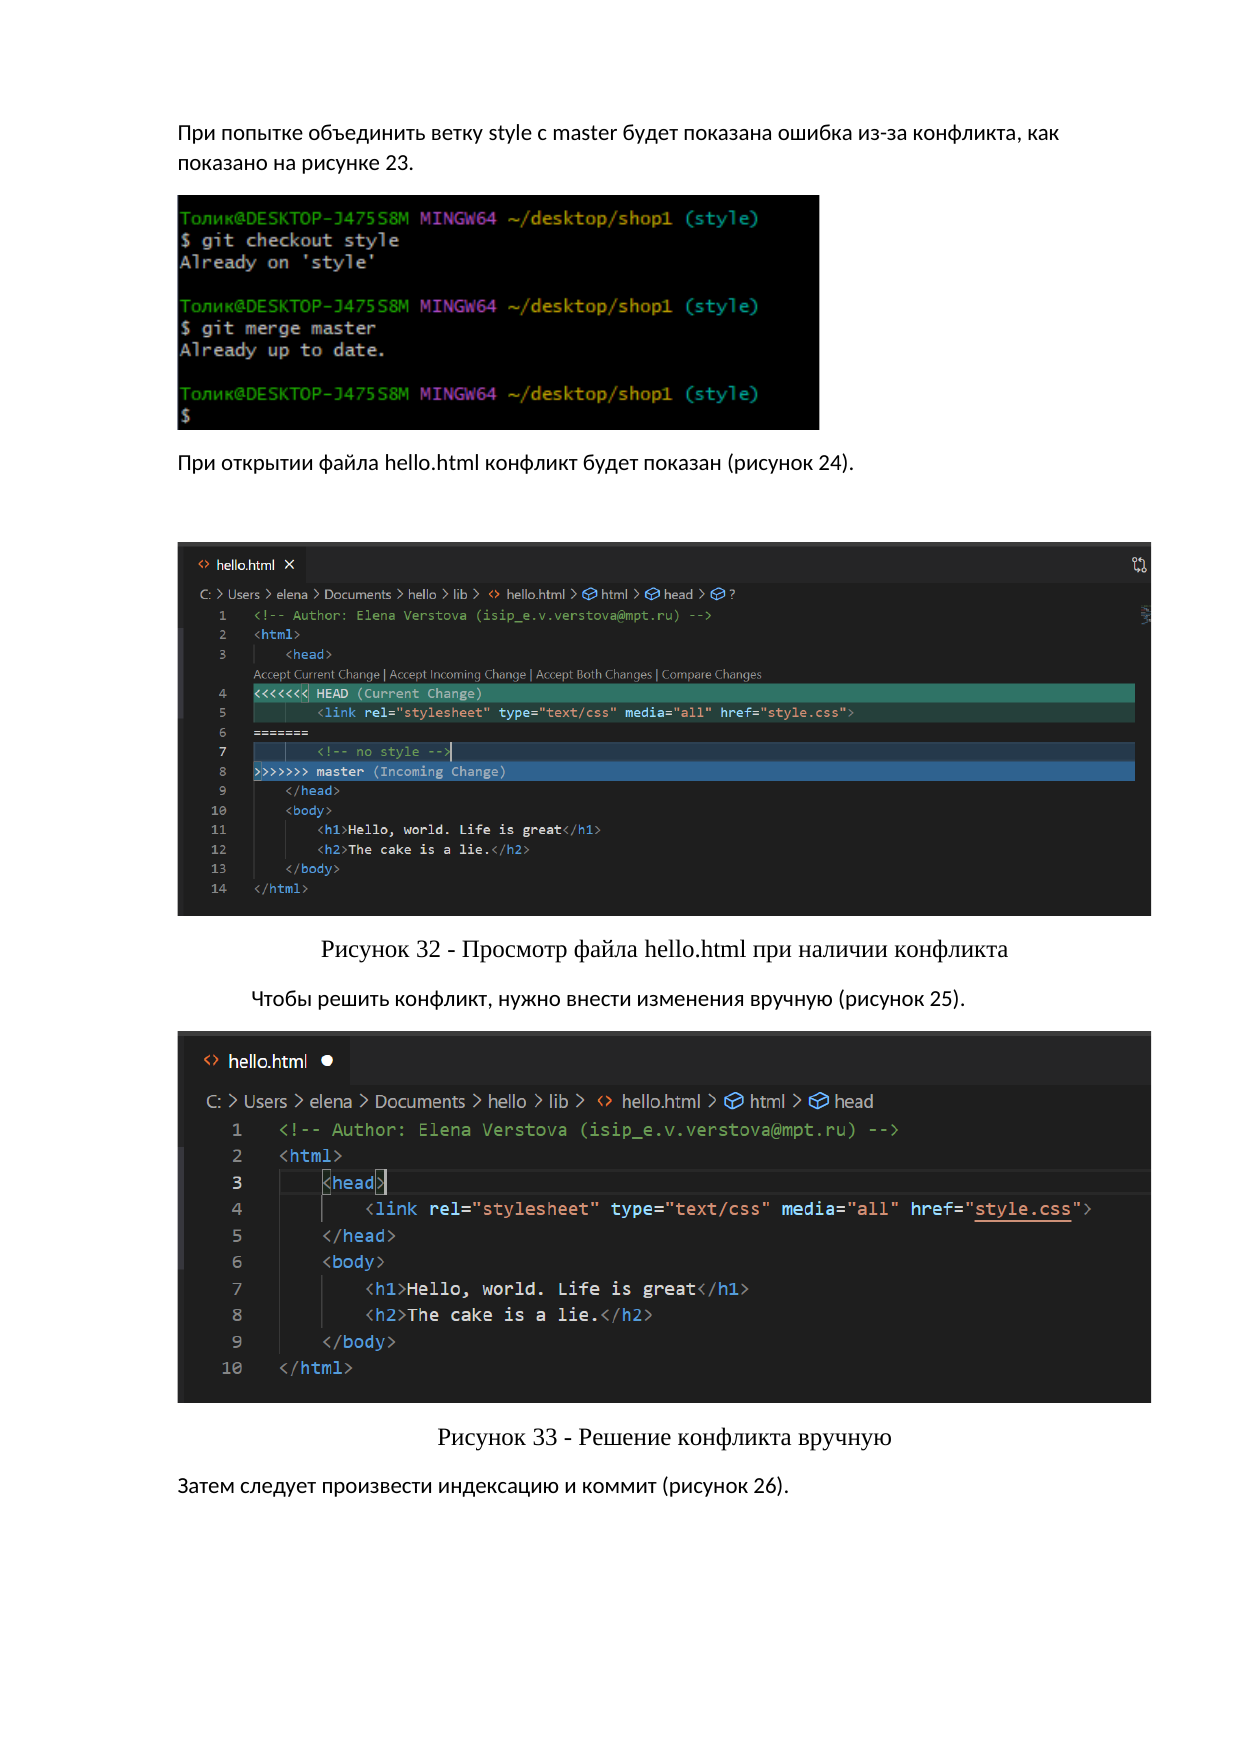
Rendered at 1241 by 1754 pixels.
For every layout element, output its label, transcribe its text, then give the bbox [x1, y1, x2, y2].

picture [177, 1031, 1152, 1403]
text Чтобы решить конфликт, нужно внести изменения вручную (рисунок 25). [177, 984, 1152, 1012]
picture [177, 195, 820, 430]
text Затем следует произвести индексацию и коммит (рисунок 26). [177, 1471, 1152, 1499]
text Рисунок 33 - Решение конфликта вручную [177, 1422, 1152, 1450]
text При попытке объединить ветку style с master будет показана ошибка из-за конфликта, как показано на рисунке 23. [177, 118, 1152, 176]
picture [177, 542, 1152, 916]
text При открытии файла hello.html конфликт будет показан (рисунок 24). [177, 448, 1152, 476]
text Рисунок 32 - Просмотр файла hello.html при наличии конфликта [177, 934, 1152, 963]
